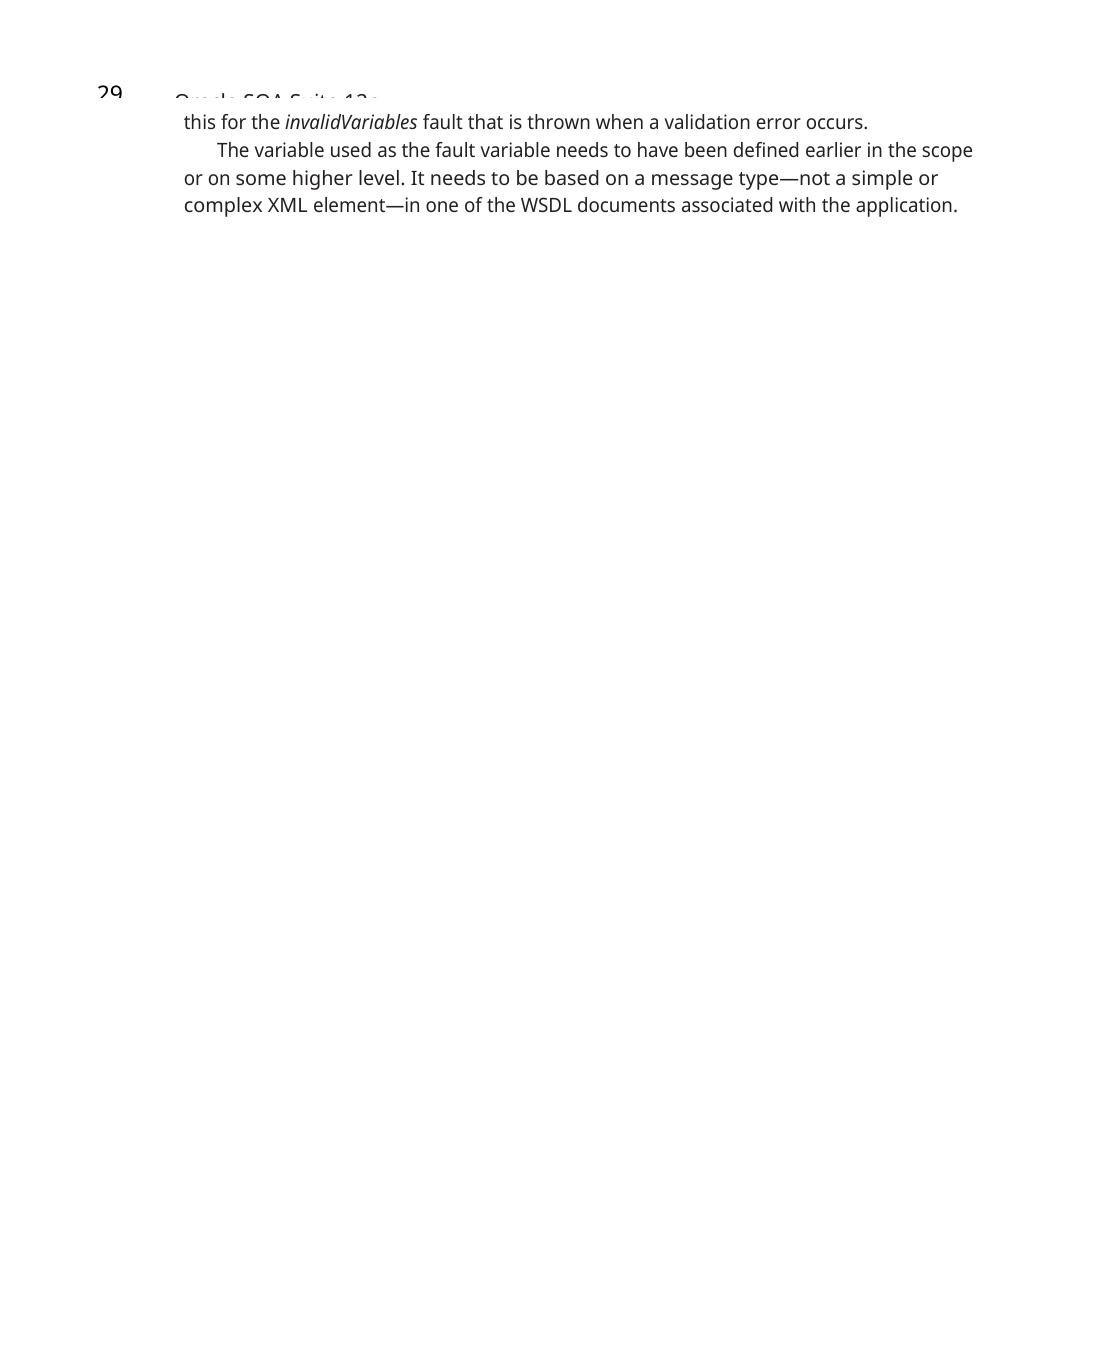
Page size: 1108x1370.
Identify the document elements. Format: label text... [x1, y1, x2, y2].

text The variable used as the fault variable needs to have been defined earlier in the scope or on some higher level. It needs to be based on a message type—not a simple or complex XML element—in one of the WSDL documents associated with the application. [184, 136, 996, 218]
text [184, 108, 1006, 135]
